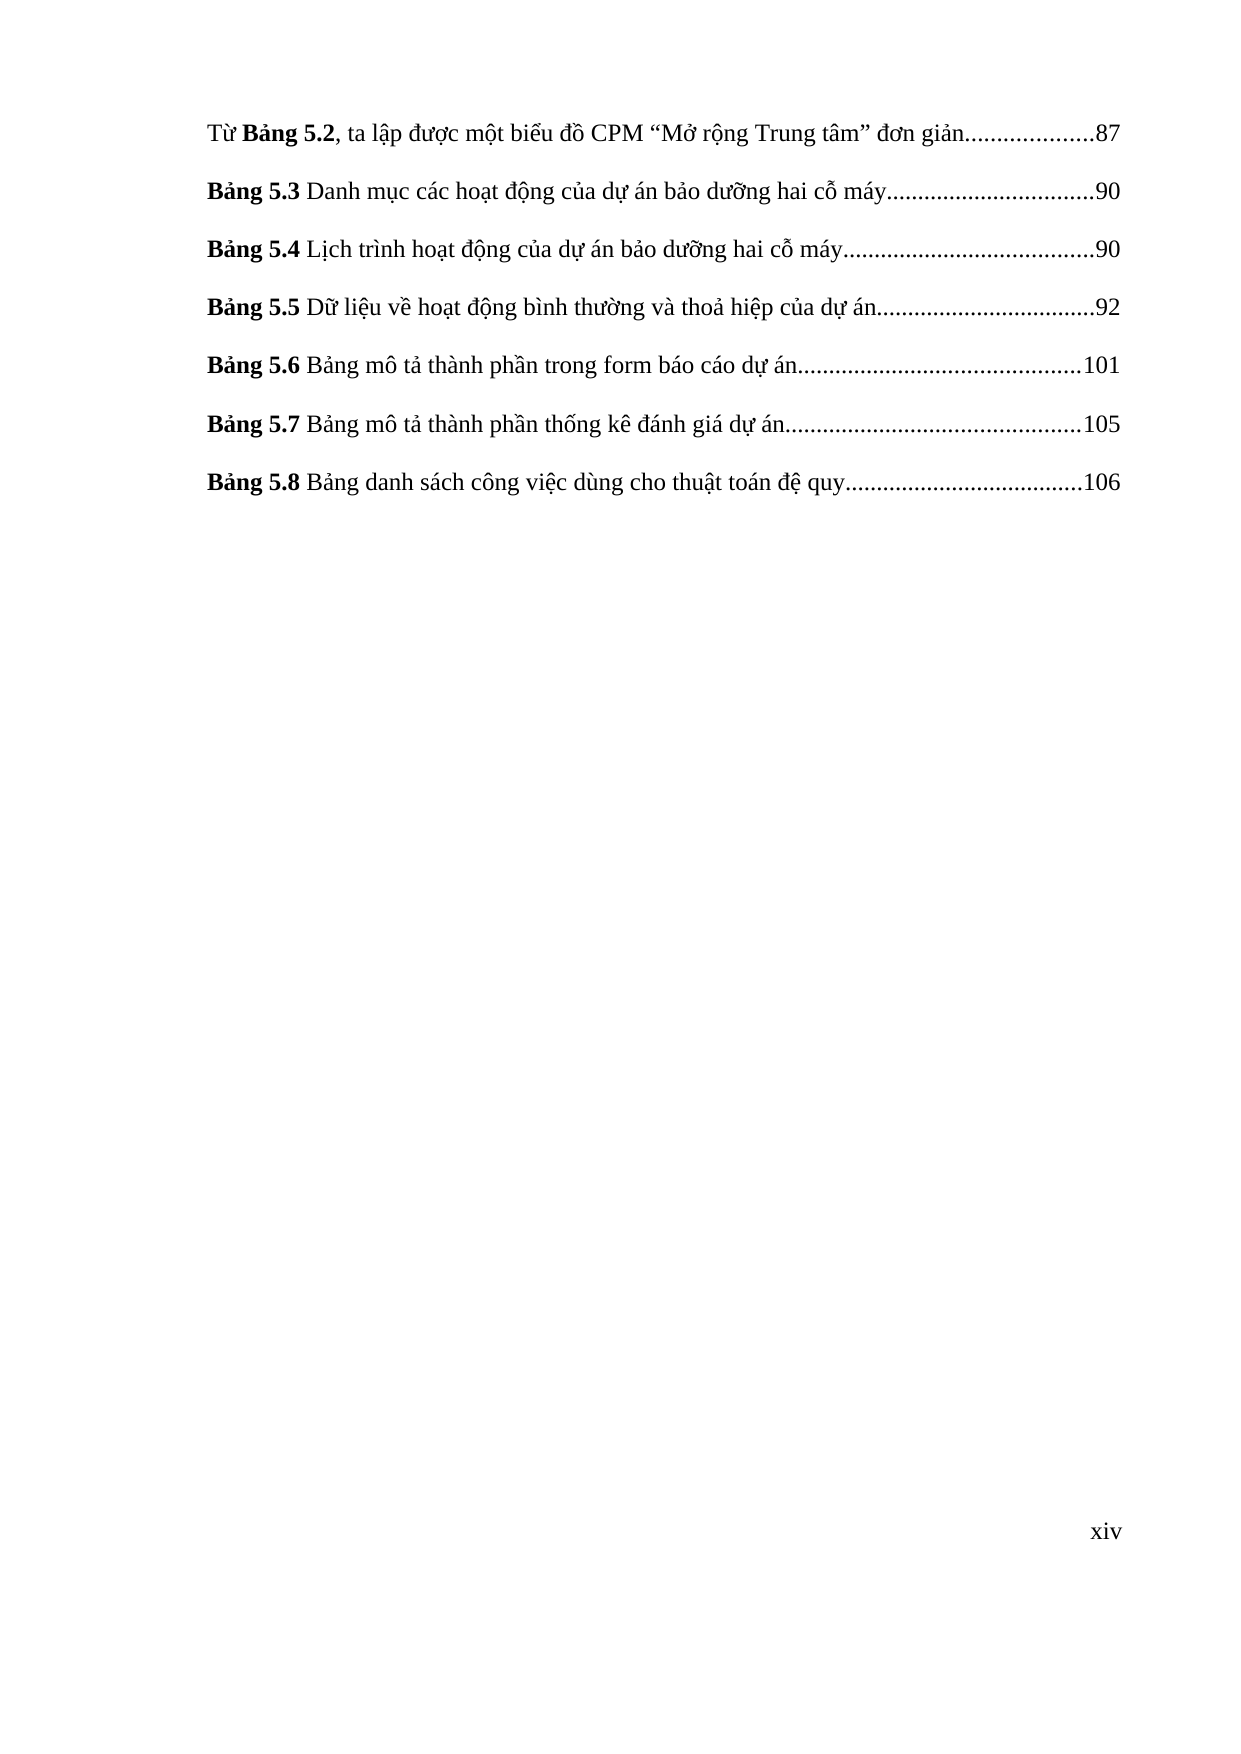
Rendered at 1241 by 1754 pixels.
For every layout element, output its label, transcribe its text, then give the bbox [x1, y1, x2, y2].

text Bảng 5.8 Bảng danh sách công việc dùng cho thuật toán đệ quy 106 [207, 467, 1122, 496]
text Từ Bảng 5.2, ta lập được một biểu đồ CPM “Mở rộng Trung tâm” đơn giản. 87 [207, 118, 1122, 147]
text Bảng 5.5 Dữ liệu về hoạt động bình thường và thoả hiệp của dự án 92 [207, 292, 1122, 321]
text Bảng 5.7 Bảng mô tả thành phần thống kê đánh giá dự án 105 [207, 409, 1122, 437]
text Bảng 5.4 Lịch trình hoạt động của dự án bảo dưỡng hai cỗ máy 90 [207, 234, 1122, 263]
text Bảng 5.3 Danh mục các hoạt động của dự án bảo dưỡng hai cỗ máy 90 [207, 176, 1122, 205]
text Bảng 5.6 Bảng mô tả thành phần trong form báo cáo dự án 101 [207, 351, 1122, 379]
